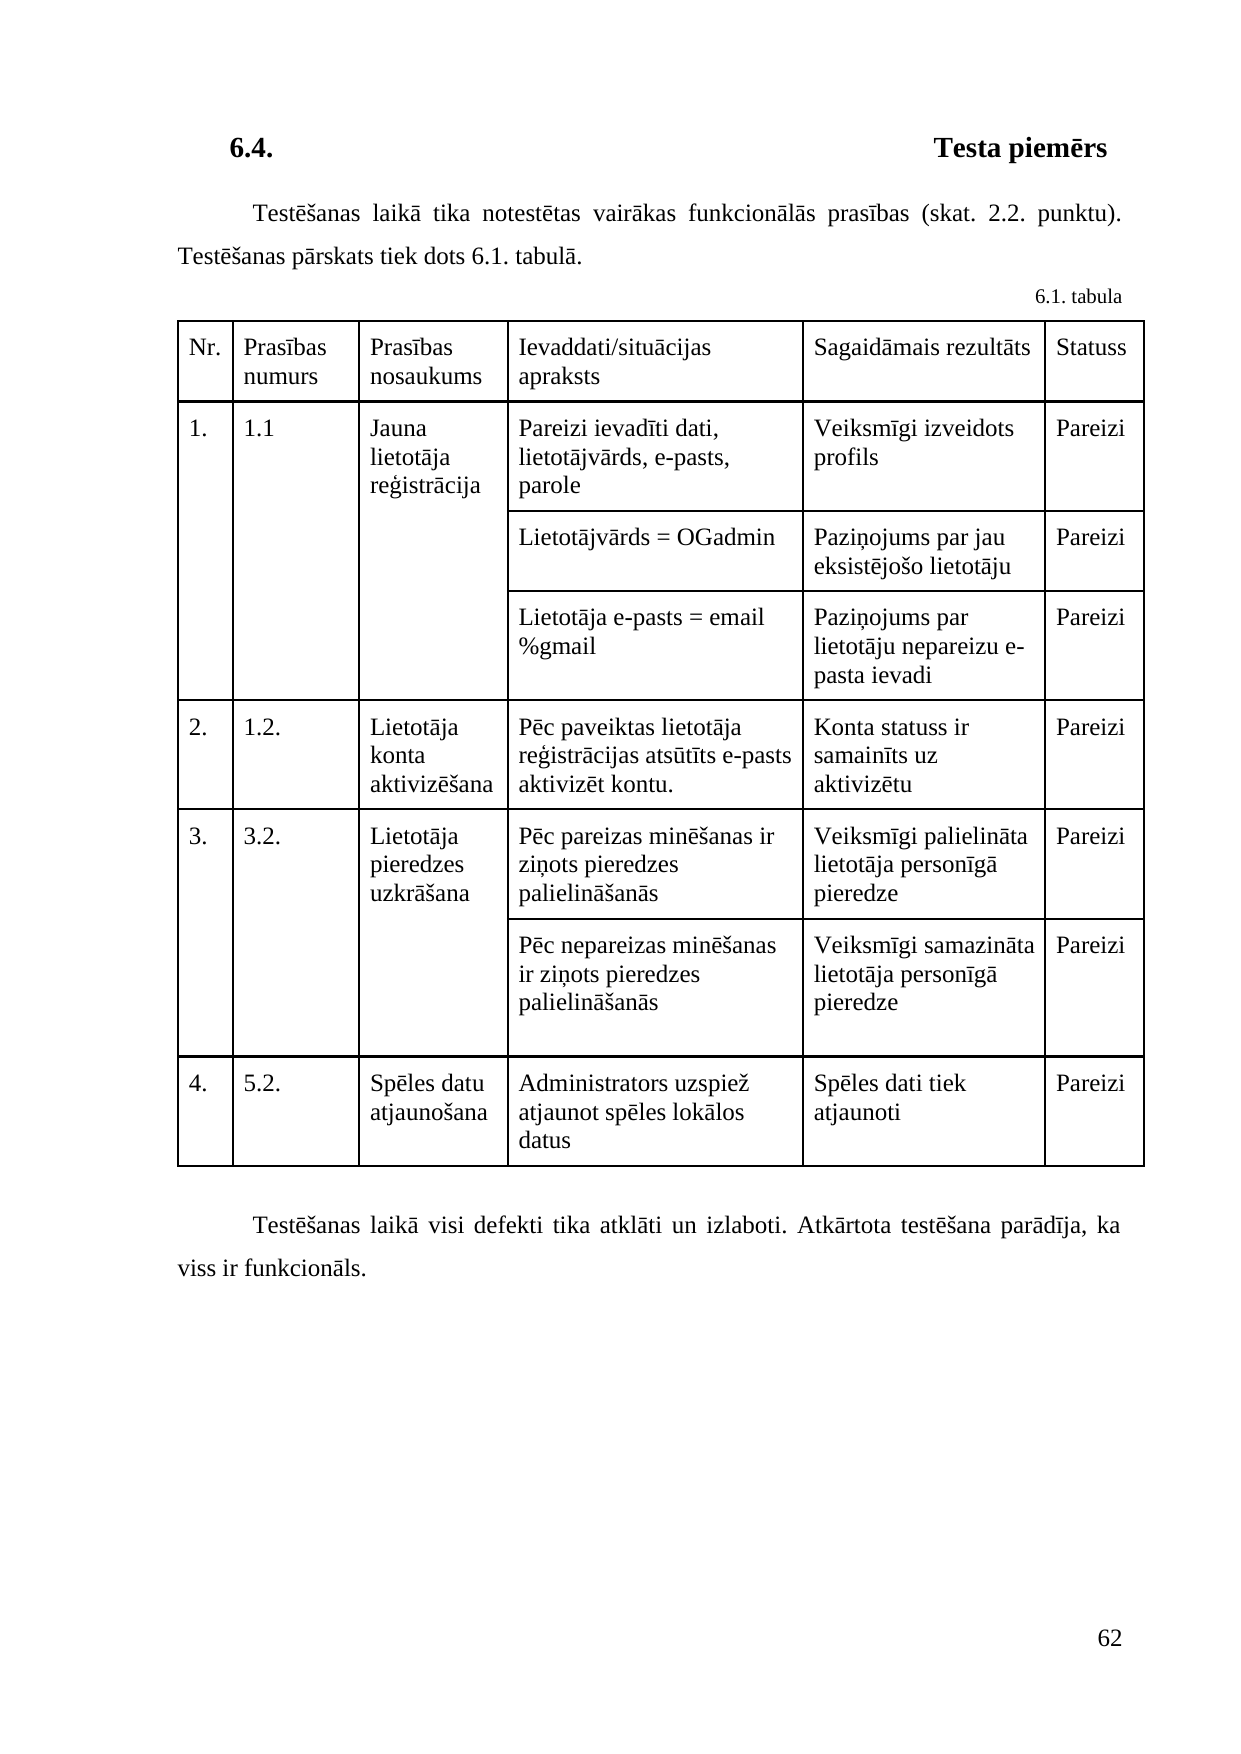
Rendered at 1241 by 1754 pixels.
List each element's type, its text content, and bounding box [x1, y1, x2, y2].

text Testēšanas laikā tika notestētas vairākas funkcionālās prasības (skat. 2.2. punktu). Testēšanas pārskats tiek dots 6.1. tabulā. [177, 198, 1122, 269]
text 6.1. tabula [177, 284, 1122, 308]
subtitle Testa piemērs [215, 131, 1122, 164]
text Testēšanas laikā visi defekti tika atklāti un izlaboti. Atkārtota testēšana parādīja, ka viss ir funkcionāls. [177, 1210, 1122, 1282]
